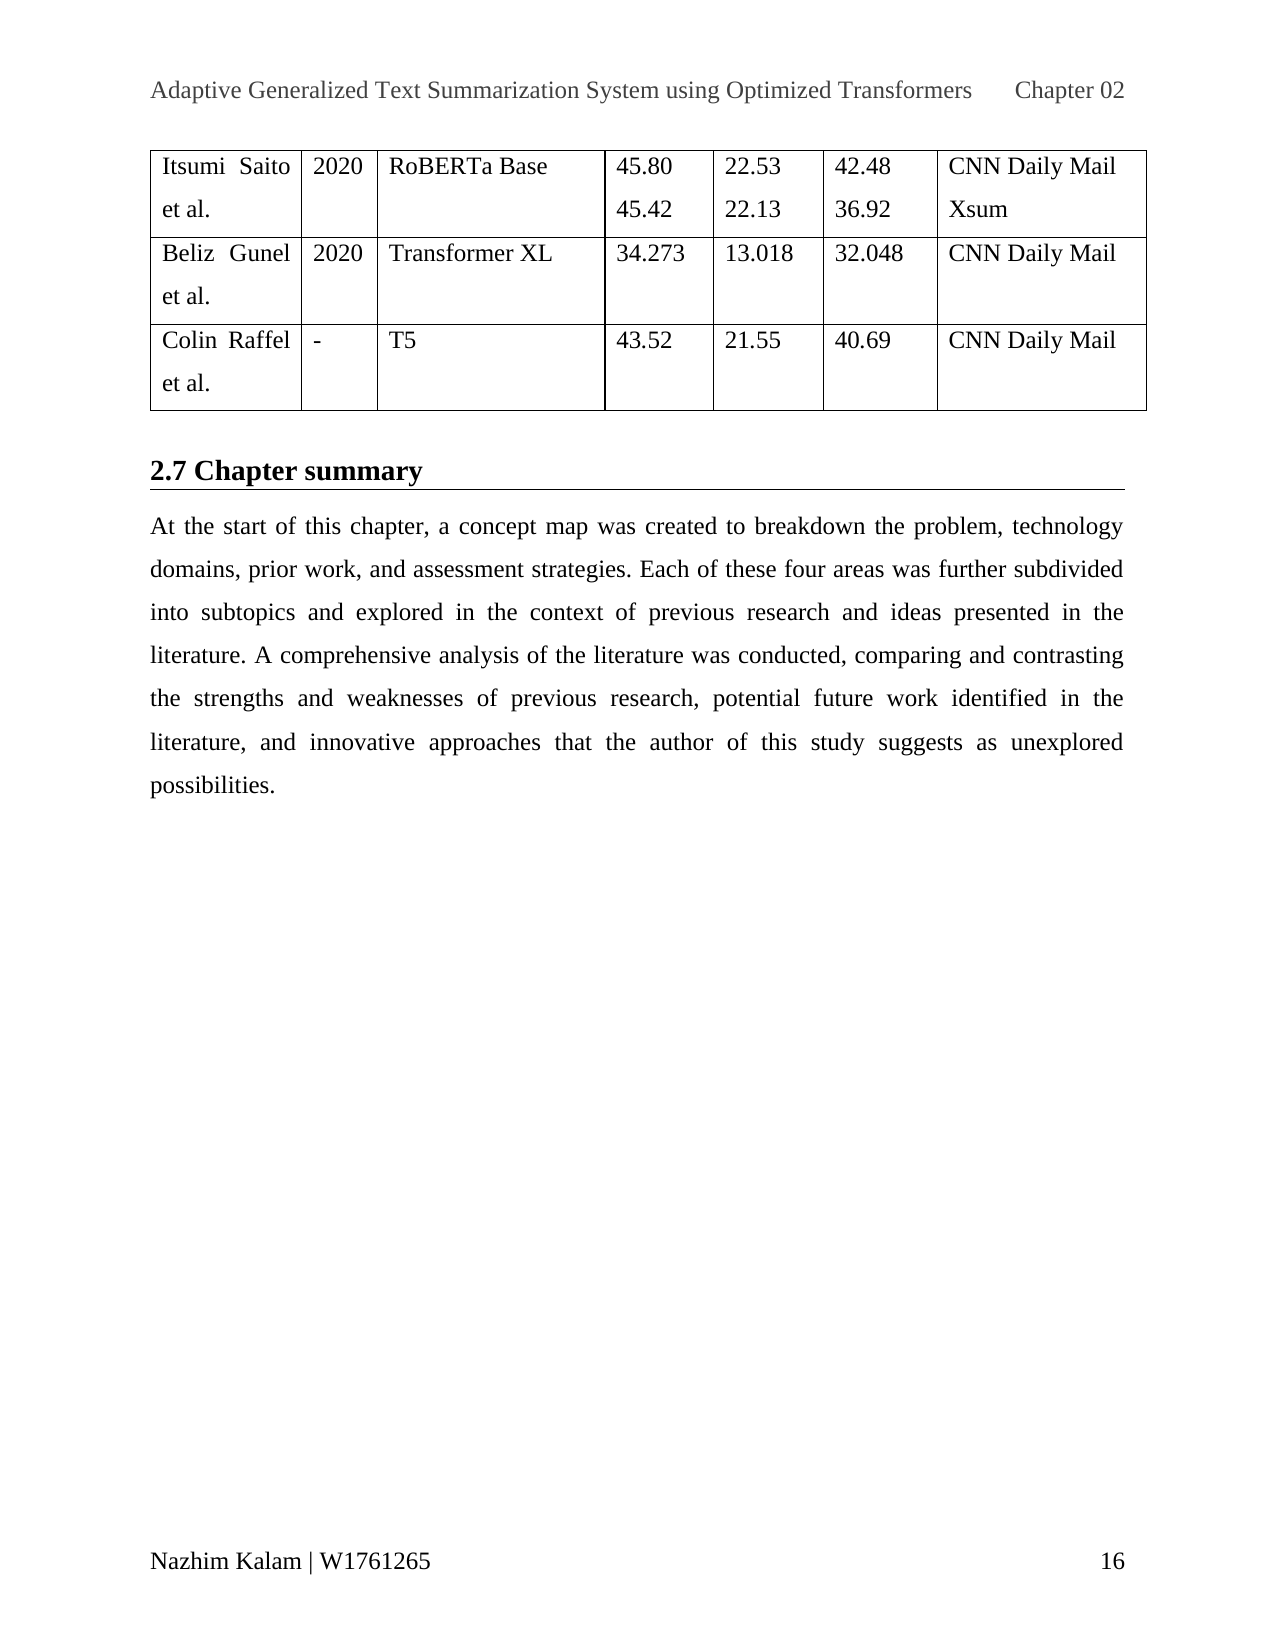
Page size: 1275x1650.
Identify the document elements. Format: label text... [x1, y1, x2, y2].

table_cell 13.018 [714, 238, 823, 324]
table_cell 2020 [302, 238, 377, 324]
subtitle 2.7 Chapter summary [150, 453, 1125, 489]
table_cell 21.55 [714, 325, 823, 410]
table_cell Colin Raffel et al. [151, 325, 301, 410]
table_cell RoBERTa Base [378, 151, 604, 237]
text At the start of this chapter, a concept map was created to breakdown the problem, technology domains, prior work, and assessment strategies. Each of these four areas was further subdivided into subtopics and explored in the context of previous research and ideas presented in the literature. A comprehensive analysis of the literature was conducted, comparing and contrasting the strengths and weaknesses of previous research, potential future work identified in the literature, and innovative approaches that the author of this study suggests as unexplored possibilities. [150, 511, 1125, 798]
table_cell Beliz Gunel et al. [151, 238, 301, 324]
table_cell 2020 [302, 151, 377, 237]
table_cell Itsumi Saito et al. [151, 151, 301, 237]
table_cell 45.80 45.42 [606, 151, 713, 237]
table_cell CNN Daily Mail [938, 238, 1146, 324]
table_cell CNN Daily Mail Xsum [938, 151, 1146, 237]
table_cell 34.273 [606, 238, 713, 324]
table_cell 32.048 [824, 238, 937, 324]
table_cell CNN Daily Mail [938, 325, 1146, 410]
table_cell Transformer XL [378, 238, 604, 324]
table_cell 43.52 [606, 325, 713, 410]
table_cell 22.53 22.13 [714, 151, 823, 237]
table_cell - [302, 325, 377, 410]
table_cell 40.69 [824, 325, 937, 410]
table_cell T5 [378, 325, 604, 410]
table_cell 42.48 36.92 [824, 151, 937, 237]
